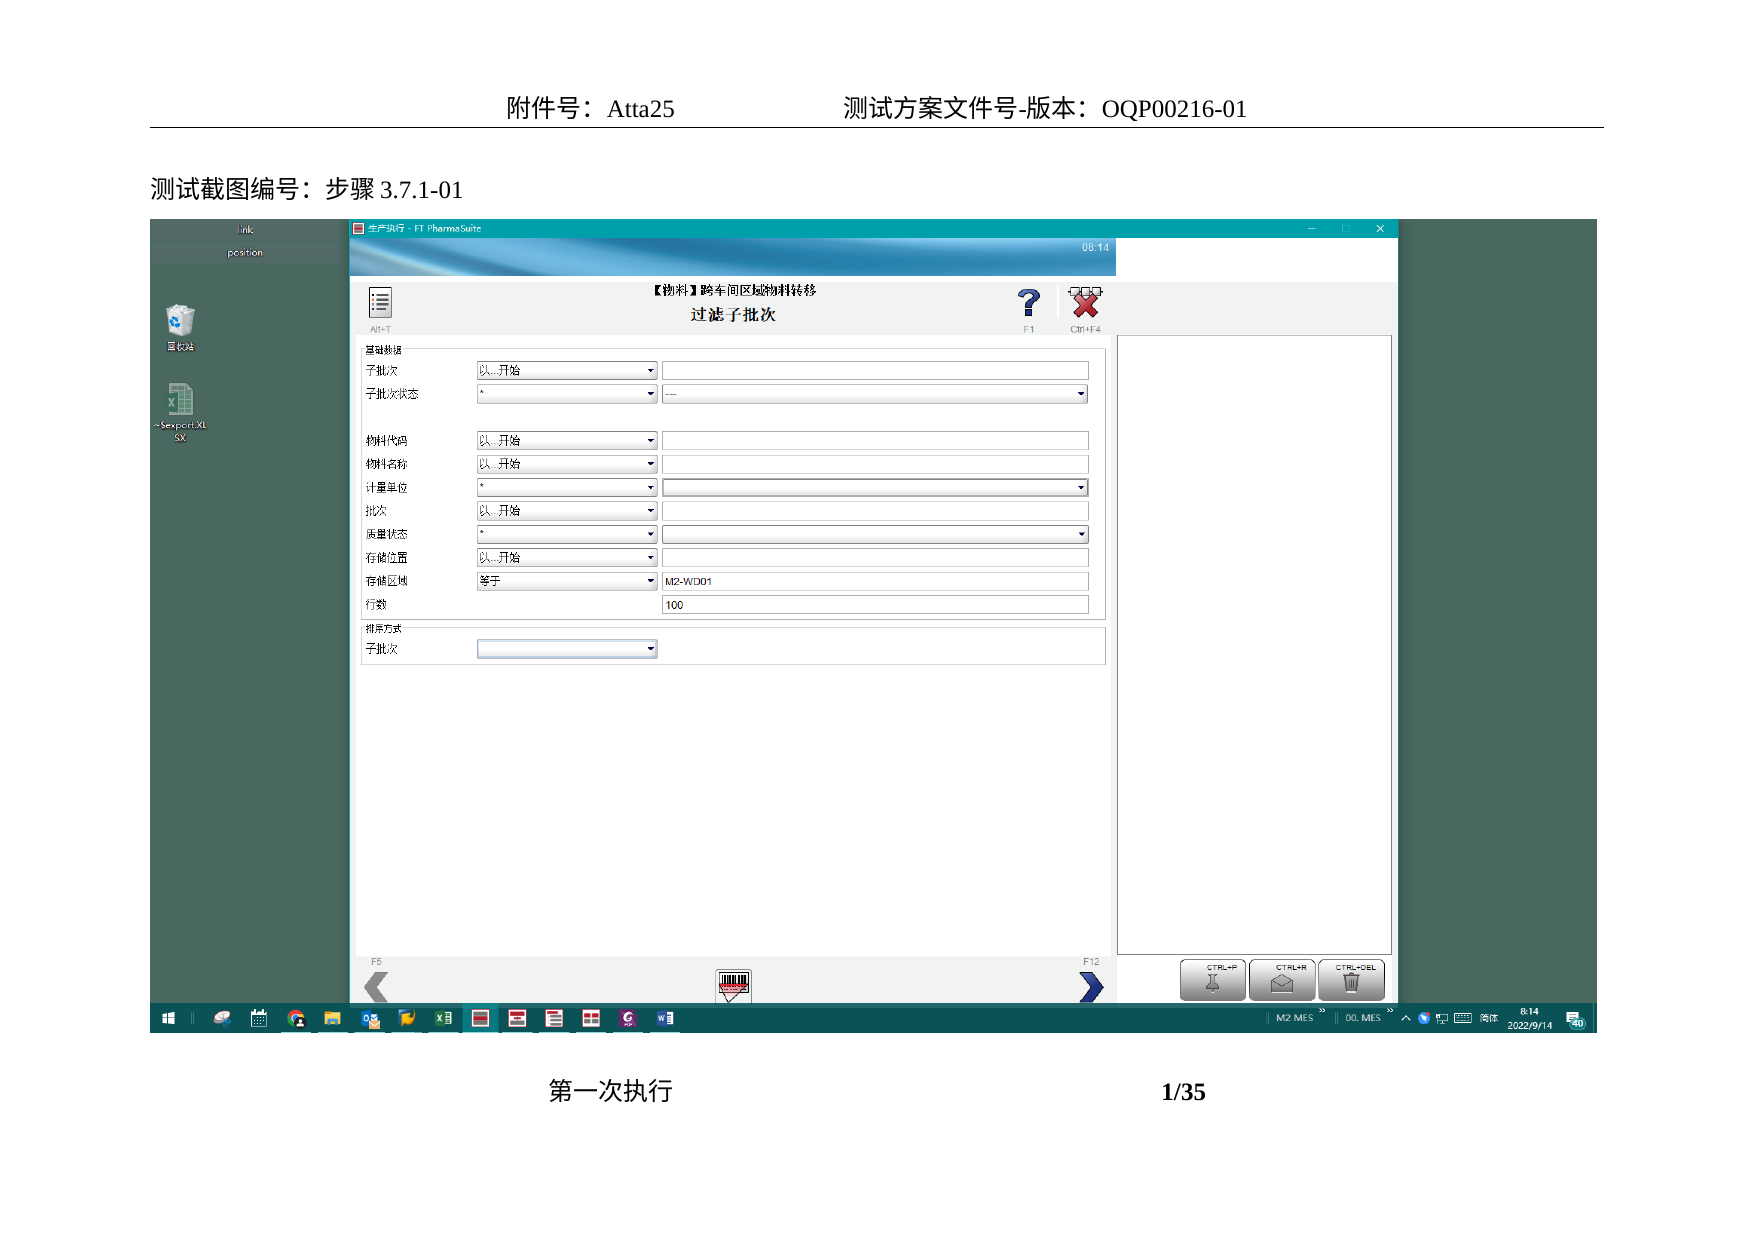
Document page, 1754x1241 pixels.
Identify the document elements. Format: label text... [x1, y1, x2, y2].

picture [150, 219, 1597, 1033]
text 测试截图编号：步骤3.7.1-01 [150, 155, 1604, 220]
